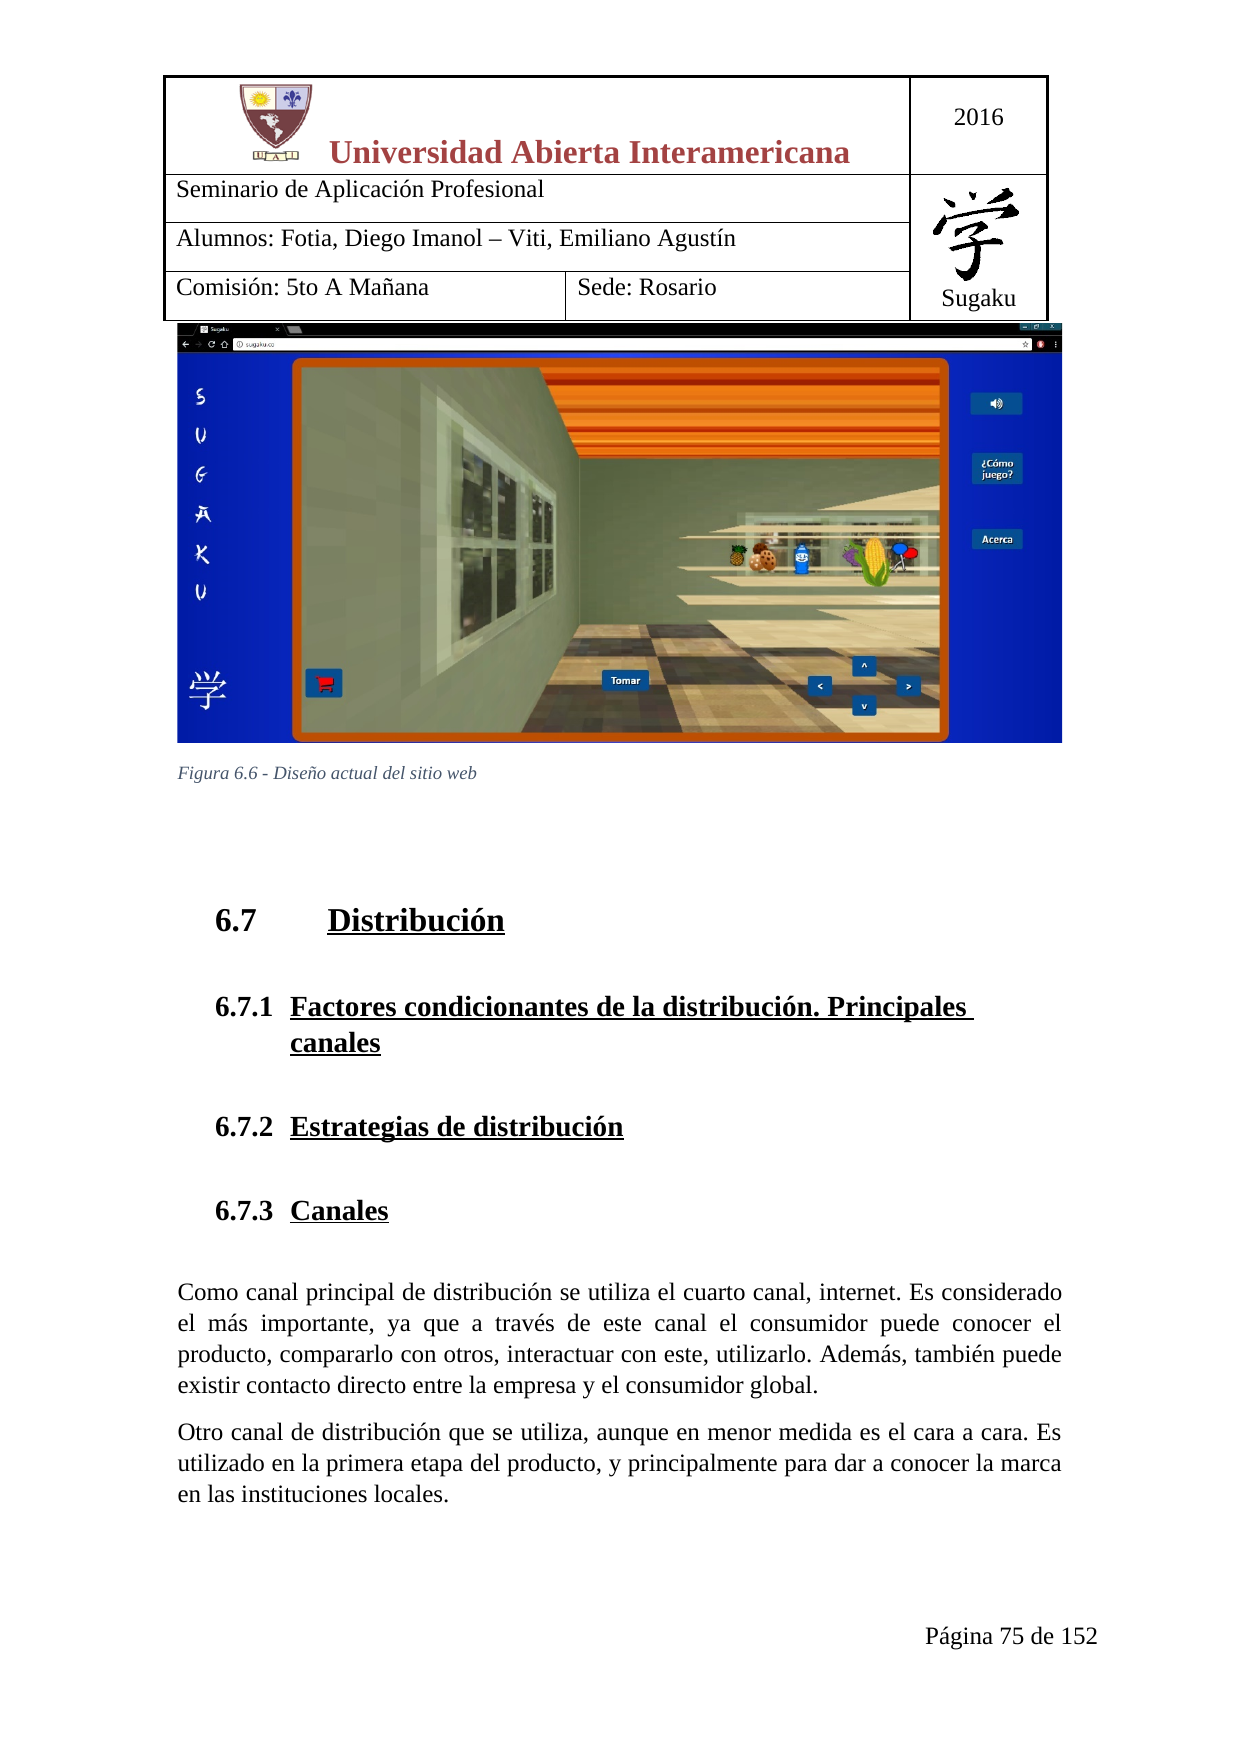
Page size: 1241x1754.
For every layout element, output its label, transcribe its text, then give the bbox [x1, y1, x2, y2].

picture [927, 181, 1030, 284]
text Como canal principal de distribución se utiliza el cuarto canal, internet. Es considerado el más importante, ya que a través de este canal el consumidor puede conocer el producto, compararlo con otros, interactuar con este, utilizarlo. Además, también puede existir contacto directo entre la empresa y el consumidor global. [177, 1277, 1063, 1398]
subtitle Distribución [215, 900, 1063, 938]
subtitle Factores condicionantes de la distribución. Principales canales [215, 989, 1063, 1058]
subtitle Canales [215, 1193, 1063, 1226]
text Figura 6.6 - Diseño actual del sitio web [177, 762, 1063, 783]
picture [177, 323, 1063, 743]
picture [223, 78, 329, 164]
text Otro canal de distribución que se utiliza, aunque en menor medida es el cara a cara. Es utilizado en la primera etapa del producto, y principalmente para dar a conocer la marca en las instituciones locales. [177, 1417, 1063, 1508]
subtitle Estrategias de distribución [215, 1109, 1063, 1142]
